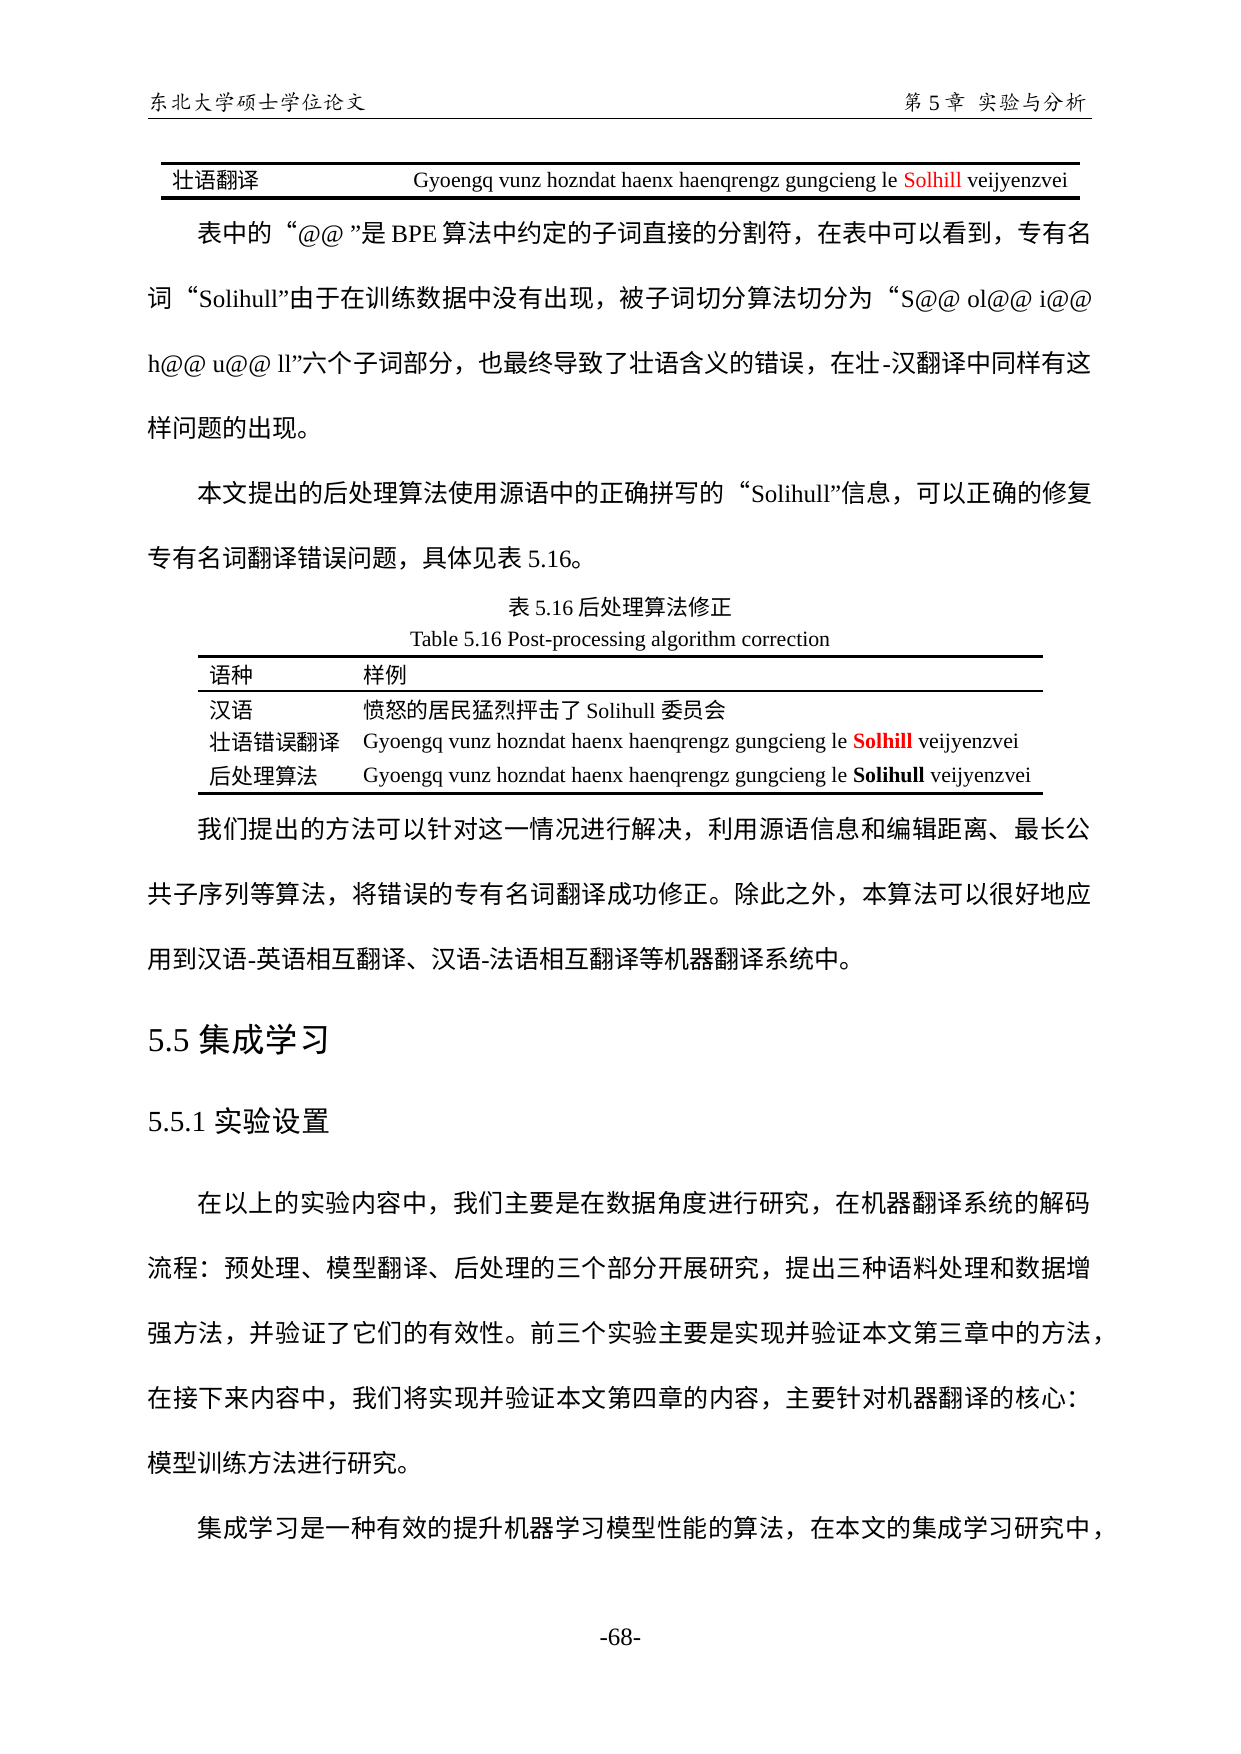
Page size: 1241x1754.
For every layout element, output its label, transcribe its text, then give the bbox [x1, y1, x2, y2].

table_header 样例 [352, 658, 1042, 690]
table_cell 汉语 [198, 692, 352, 725]
text 我们提出的方法可以针对这一情况进行解决，利用源语信息和编辑距离、最长公共子序列等算法，将错误的专有名词翻译成功修正。除此之外，本算法可以很好地应用到汉语-英语相互翻译、汉语-法语相互翻译等机器翻译系统中。 [148, 795, 1092, 990]
table_cell Gyoengq vunz hozndat haenx haenqrengz gungcieng le Solhill veijyenzvei [402, 165, 1079, 196]
table_cell 壮语翻译 [161, 165, 402, 196]
table_cell 壮语错误翻译 [198, 725, 352, 757]
table_cell Gyoengq vunz hozndat haenx haenqrengz gungcieng le Solhill veijyenzvei [352, 725, 1042, 757]
text 表中的“@@ ”是BPE算法中约定的子词直接的分割符，在表中可以看到，专有名词“Solihull”由于在训练数据中没有出现，被子词切分算法切分为“S@@ ol@@ i@@ h@@ u@@ ll”六个子词部分，也最终导致了壮语含义的错误，在壮-汉翻译中同样有这样问题的出现。 [148, 199, 1092, 459]
table_header 语种 [198, 658, 352, 690]
table_cell 后处理算法 [198, 757, 352, 792]
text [148, 1494, 1092, 1559]
text 在以上的实验内容中，我们主要是在数据角度进行研究，在机器翻译系统的解码流程：预处理、模型翻译、后处理的三个部分开展研究，提出三种语料处理和数据增强方法，并验证了它们的有效性。前三个实验主要是实现并验证本文第三章中的方法，在接下来内容中，我们将实现并验证本文第四章的内容，主要针对机器翻译的核心：模型训练方法进行研究。 [148, 1169, 1092, 1494]
table_cell Gyoengq vunz hozndat haenx haenqrengz gungcieng le Solihull veijyenzvei [352, 757, 1042, 792]
text 5.5.1 实验设置 [148, 1087, 1092, 1152]
table_cell 愤怒的居民猛烈抨击了Solihull 委员会 [352, 692, 1042, 725]
text 5.5 集成学习 [148, 1006, 1092, 1071]
text 表5.16 后处理算法修正 [148, 589, 1092, 622]
text Table 5.16 Post-processing algorithm correction [148, 622, 1092, 654]
text 本文提出的后处理算法使用源语中的正确拼写的“Solihull”信息，可以正确的修复专有名词翻译错误问题，具体见表5.16。 [148, 459, 1092, 589]
